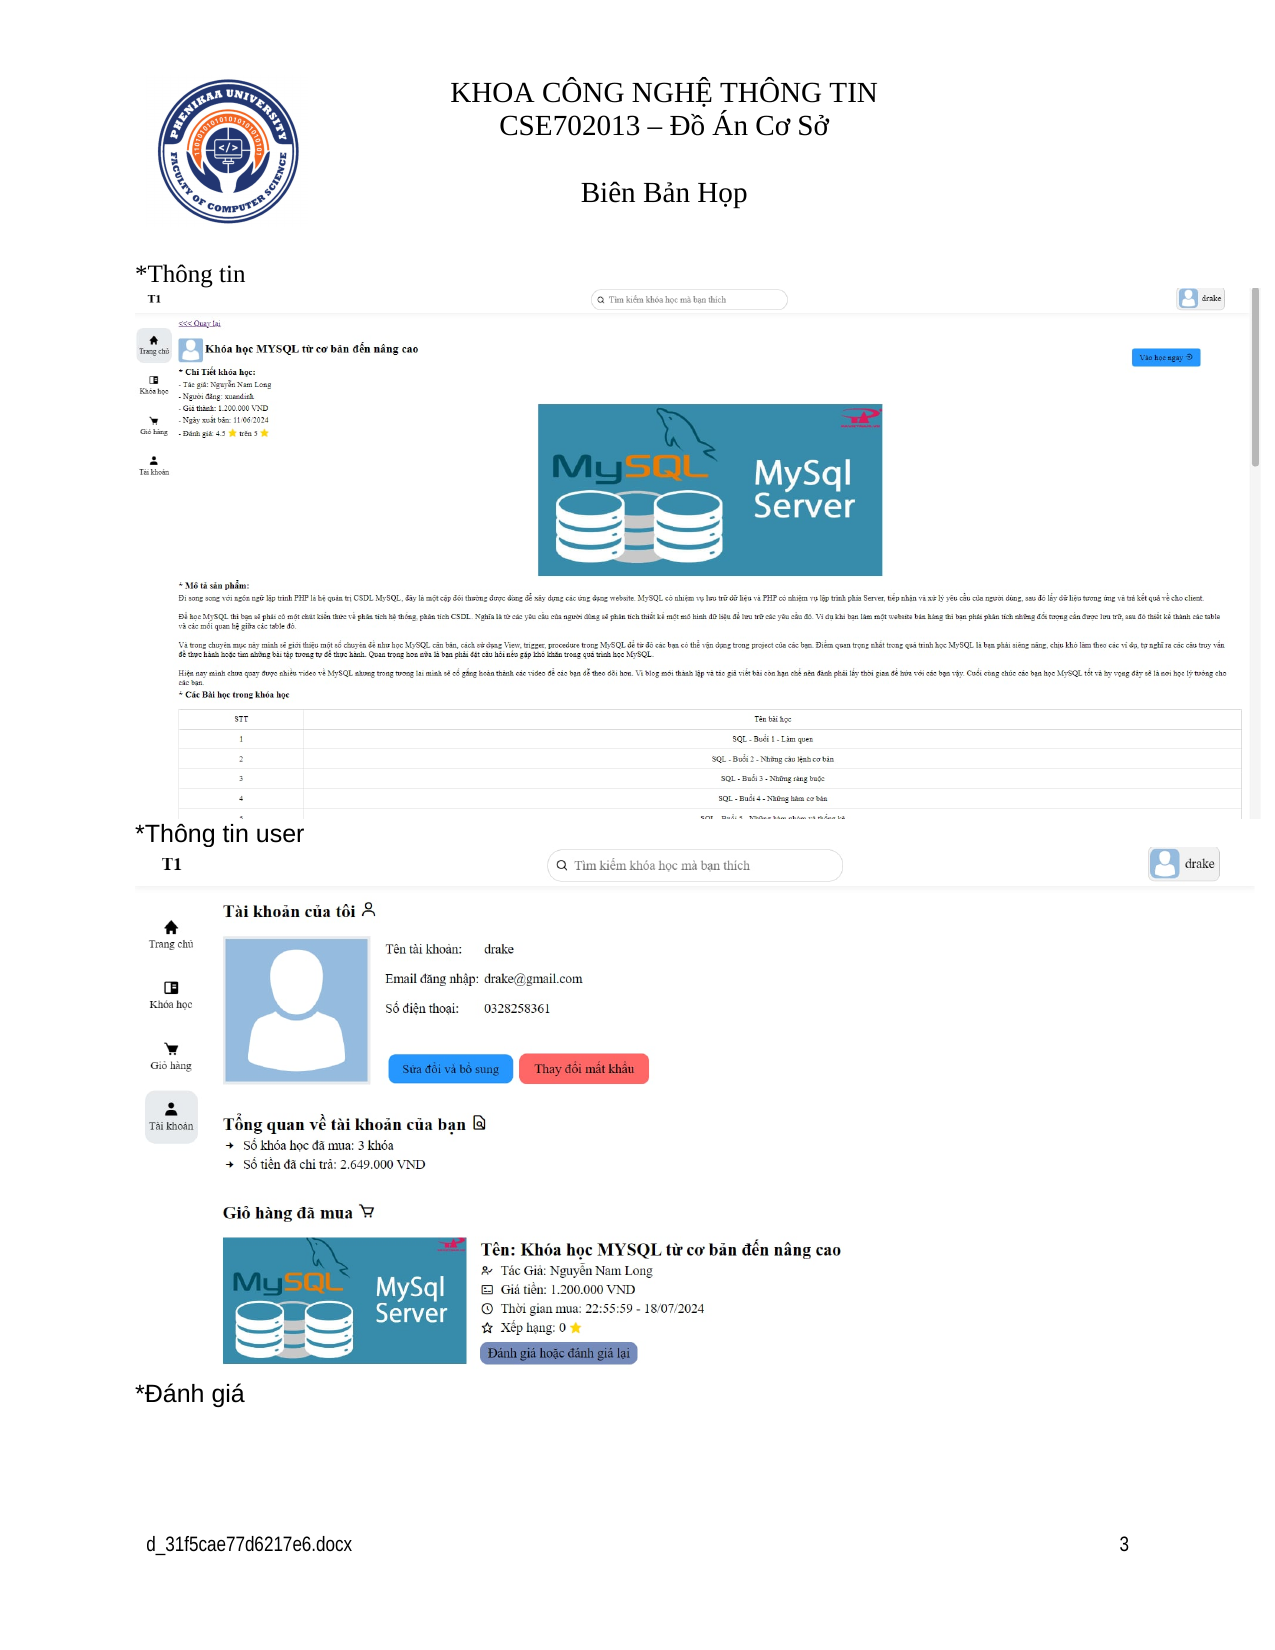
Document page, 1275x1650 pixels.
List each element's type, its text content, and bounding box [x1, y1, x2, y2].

picture [135, 847, 1255, 1379]
picture [135, 288, 1261, 819]
text *Đánh giá [135, 1379, 1140, 1408]
text *Thông tin [135, 259, 1140, 288]
text *Thông tin user [135, 819, 1140, 847]
picture [146, 75, 309, 227]
